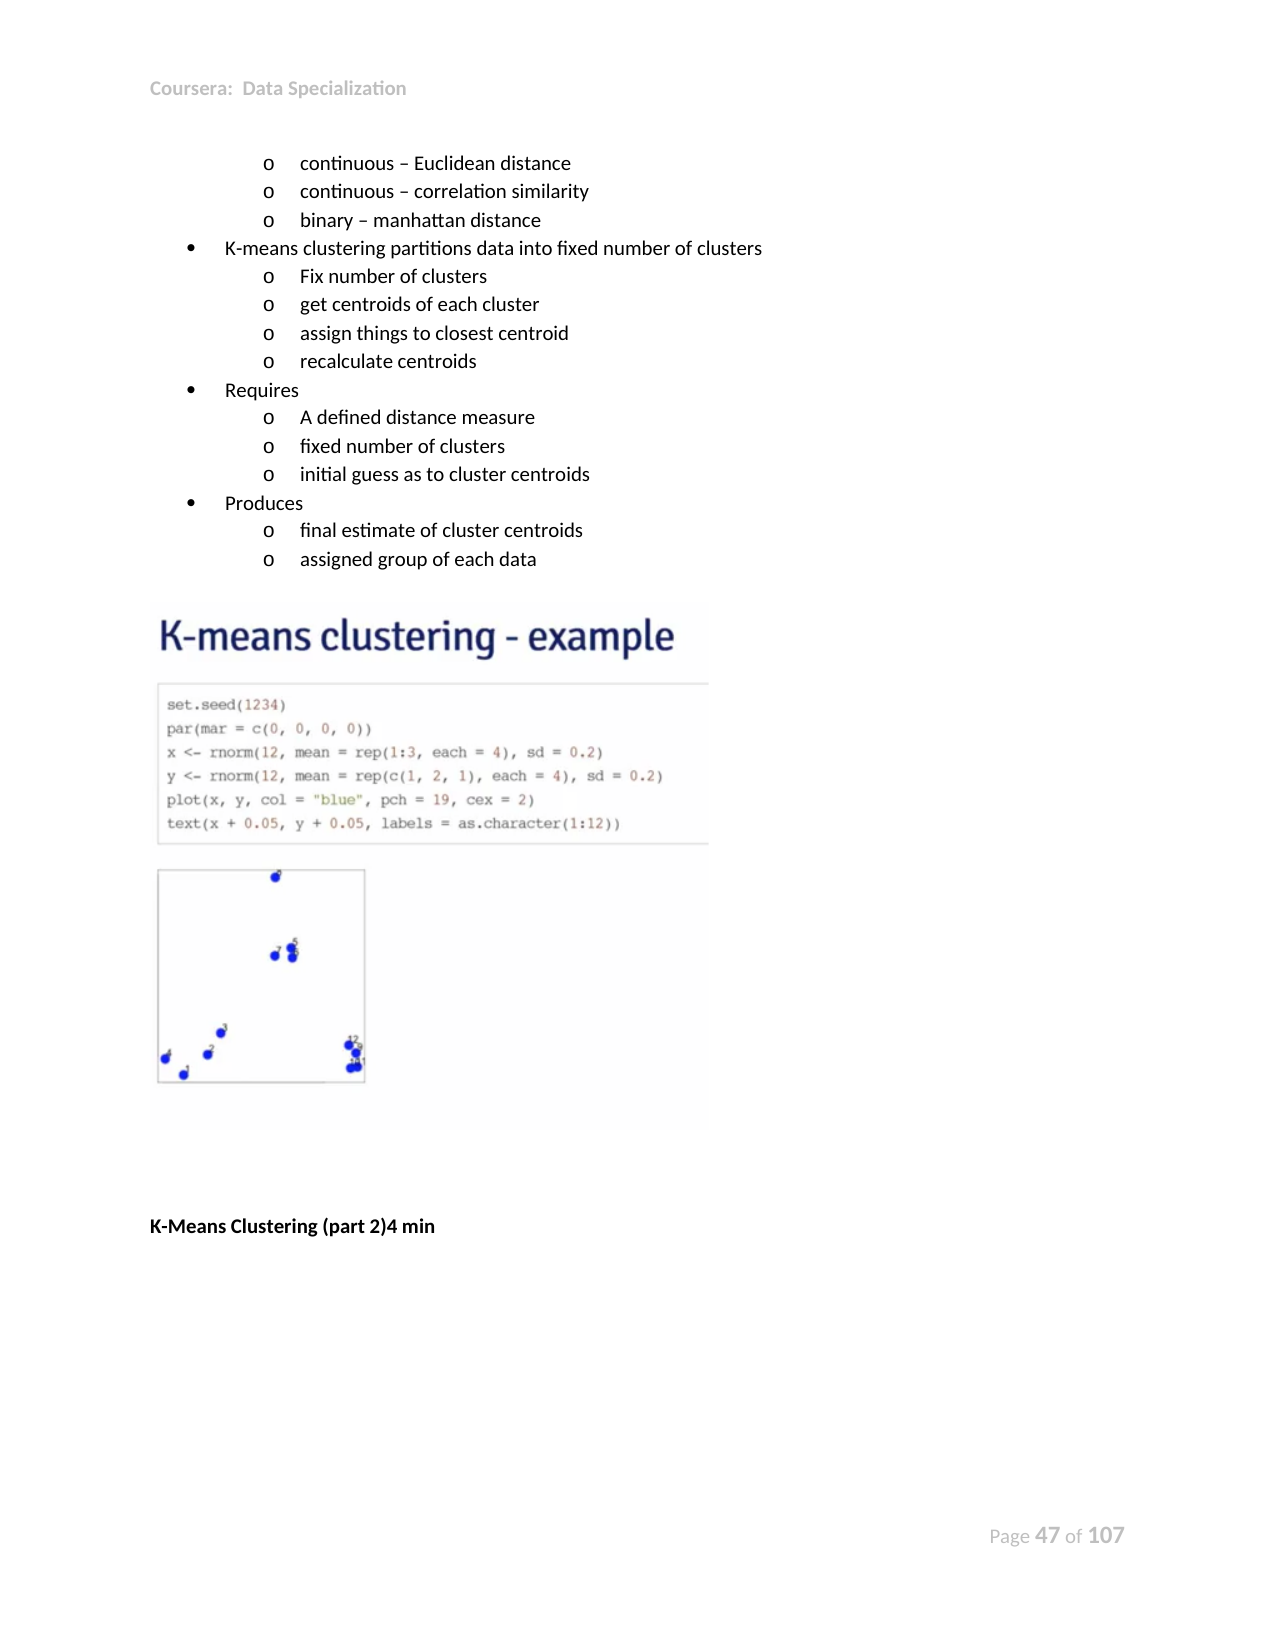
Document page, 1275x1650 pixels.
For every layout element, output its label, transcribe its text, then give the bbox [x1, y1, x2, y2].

list Fix number of clusters [262, 263, 1125, 289]
list recalculate centroids [262, 349, 1125, 375]
list continuous – Euclidean distance [262, 150, 1125, 176]
list initial guess as to cluster centroids [262, 462, 1125, 488]
picture [150, 602, 709, 1130]
list binary – manhattan distance [262, 207, 1125, 233]
list assigned group of each data [262, 546, 1125, 573]
list get centroids of each cluster [262, 292, 1125, 318]
text K-Means Clustering (part 2)4 min [150, 1214, 1125, 1239]
list Produces [187, 490, 1125, 516]
list Requires [187, 377, 1125, 403]
list fixed number of clusters [262, 433, 1125, 459]
list A defined distance measure [262, 404, 1125, 431]
list K-means clustering partitions data into fixed number of clusters [187, 236, 1125, 261]
list final estimate of cluster centroids [262, 518, 1125, 544]
list assign things to closest centroid [262, 320, 1125, 347]
list continuous – correlation similarity [262, 178, 1125, 205]
